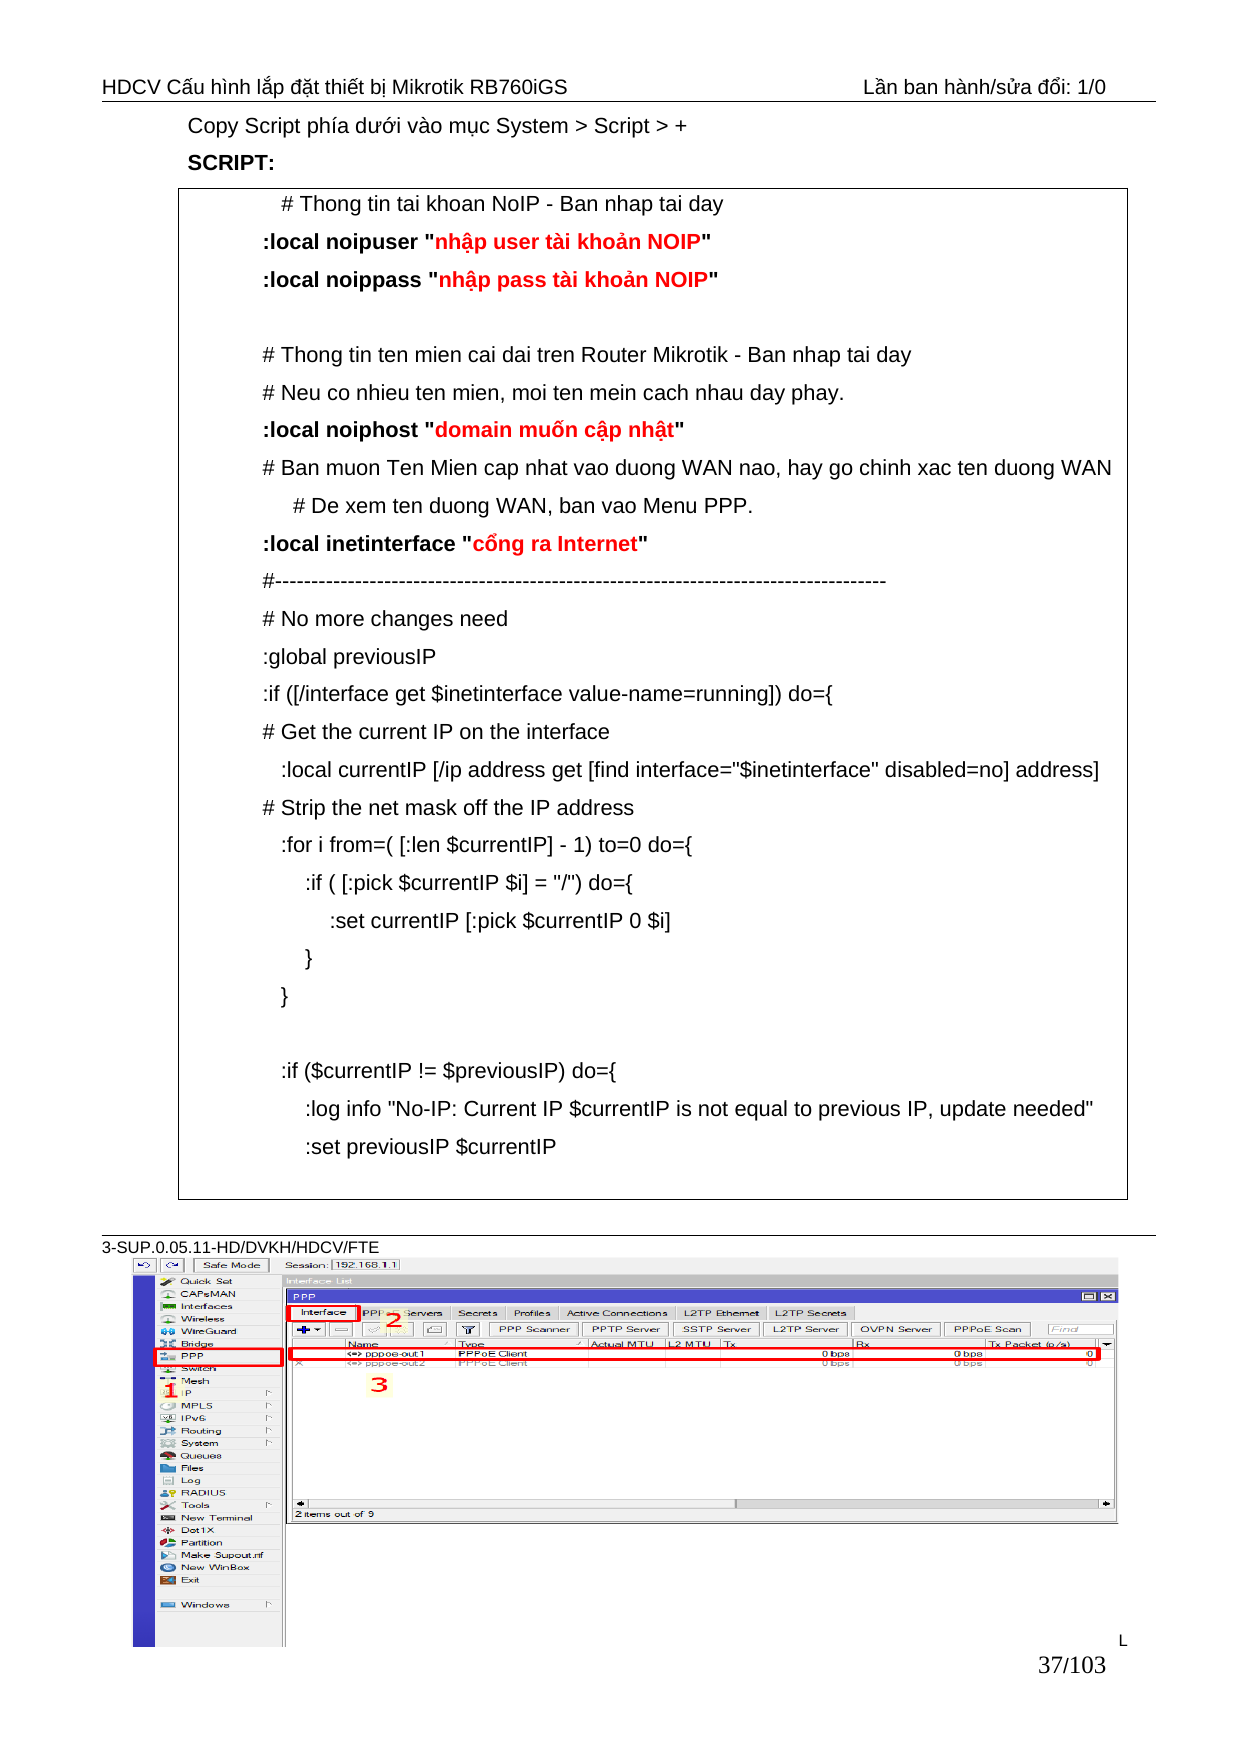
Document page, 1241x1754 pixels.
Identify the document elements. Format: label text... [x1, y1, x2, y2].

text # De xem ten duong WAN, ban vao Menu PPP. [179, 489, 1127, 518]
text Copy Script phía dưới vào mục System > Script > + [187, 112, 1118, 138]
text } [179, 980, 1127, 1008]
text :local currentIP [/ip address get [find interface="$inetinterface" disabled=no] address] [179, 753, 1127, 782]
text # Ban muon Ten Mien cap nhat vao duong WAN nao, hay go chinh xac ten duong WAN [179, 452, 1127, 480]
text # Neu co nhieu ten mien, moi ten mein cach nhau day phay. [179, 376, 1127, 405]
picture [131, 1257, 1119, 1647]
text :if ( [:pick $currentIP $i] = "/") do={ [179, 867, 1127, 895]
text # Thong tin tai khoan NoIP - Ban nhap tai day [179, 189, 1127, 216]
text :set previousIP $currentIP [179, 1131, 1127, 1159]
text :global previousIP [179, 640, 1127, 669]
text :local noipuser "nhập user tài khoản NOIP" [179, 226, 1127, 254]
text #------------------------------------------------------------------------------------ [179, 565, 1127, 593]
text :log info "No-IP: Current IP $currentIP is not equal to previous IP, update needed" [179, 1093, 1127, 1121]
text :if ([/interface get $inetinterface value-name=running]) do={ [179, 678, 1127, 706]
text :set currentIP [:pick $currentIP 0 $i] [179, 904, 1127, 933]
text # No more changes need [179, 603, 1127, 631]
text } [179, 942, 1127, 970]
text :local noippass "nhập pass tài khoản NOIP" [179, 263, 1127, 292]
text SCRIPT: [187, 150, 1118, 175]
text :local inetinterface "cổng ra Internet" [179, 527, 1127, 556]
text # Thong tin ten mien cai dai tren Router Mikrotik - Ban nhap tai day [179, 339, 1127, 367]
text :for i from=( [:len $currentIP] - 1) to=0 do={ [179, 829, 1127, 857]
text # Strip the net mask off the IP address [179, 791, 1127, 819]
text :if ($currentIP != $previousIP) do={ [179, 1055, 1127, 1083]
text # Get the current IP on the interface [179, 716, 1127, 744]
text :local noiphost "domain muốn cập nhật" [179, 414, 1127, 442]
